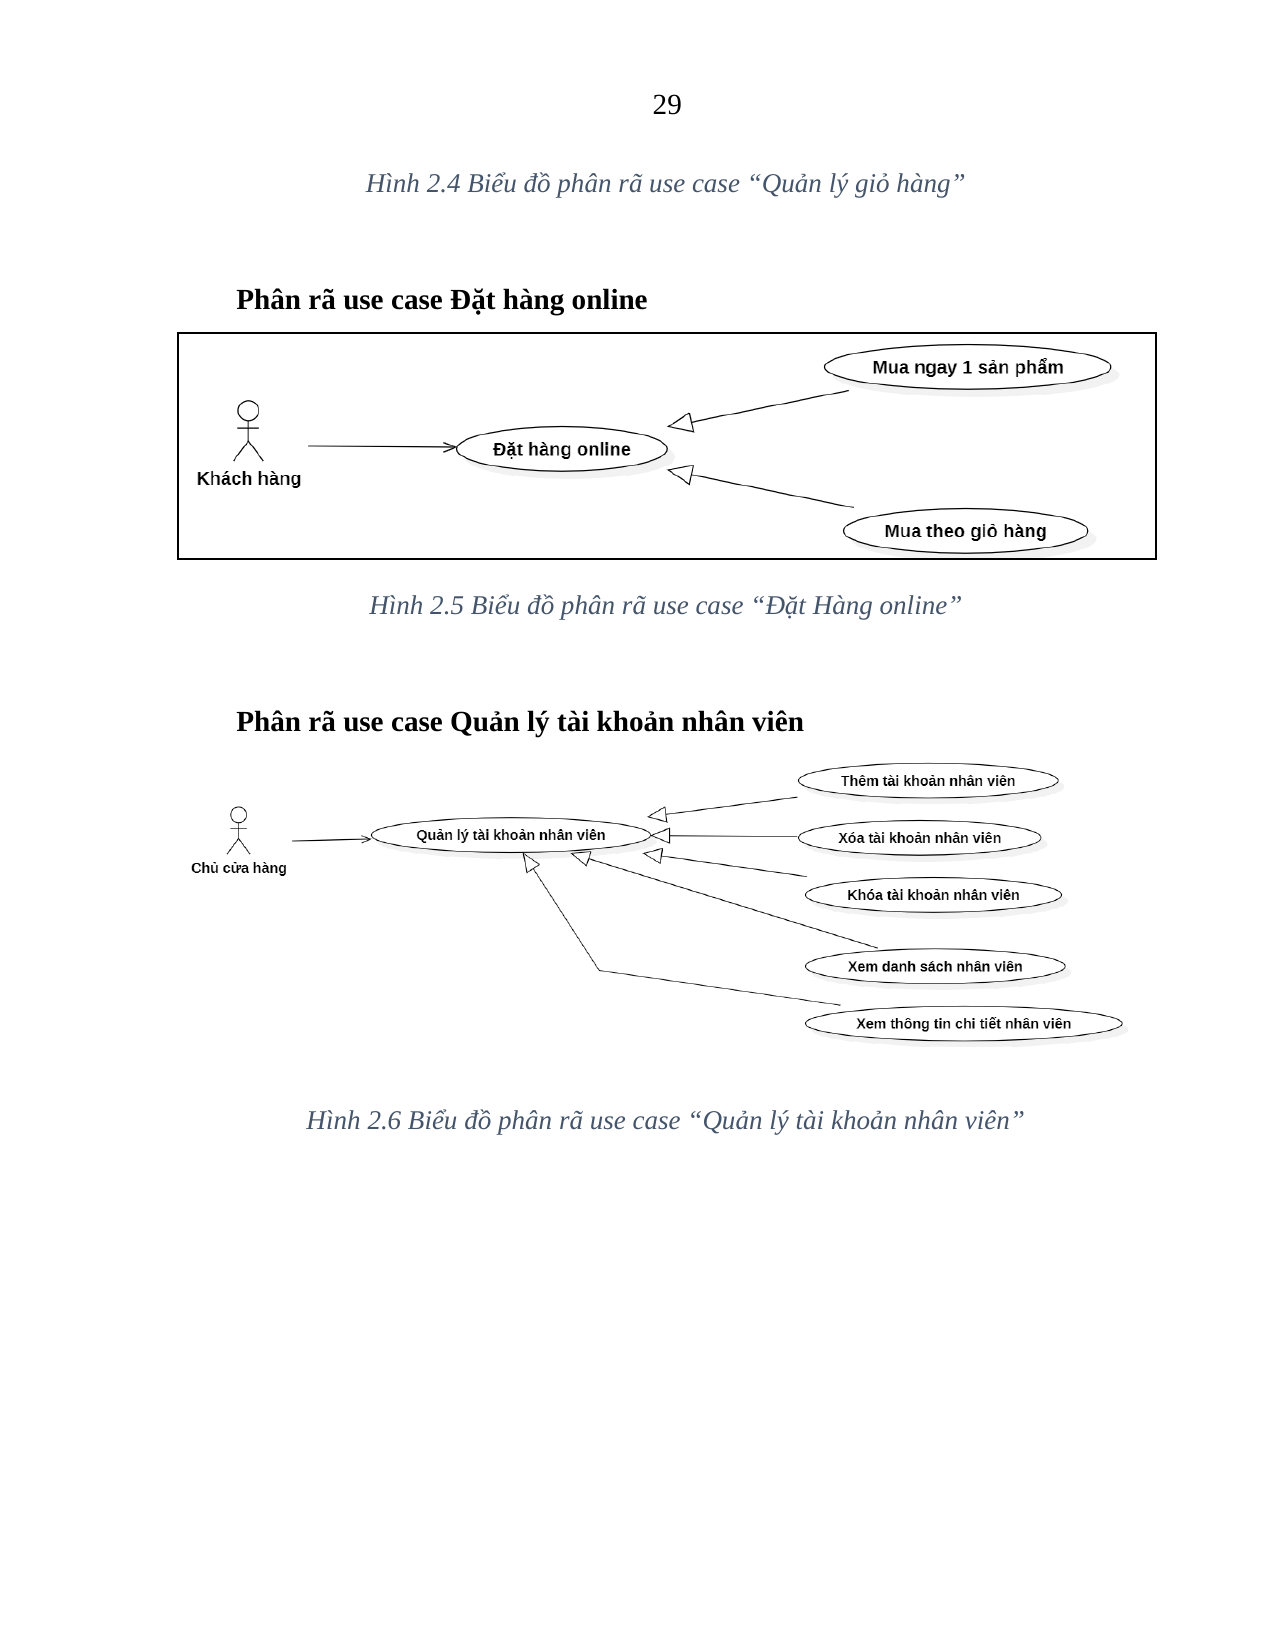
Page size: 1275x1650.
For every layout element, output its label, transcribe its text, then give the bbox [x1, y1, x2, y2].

text Phân rã use case Đặt hàng online [177, 282, 1157, 332]
text Hình 2.6 Biểu đồ phân rã use case “Quản lý tài khoản nhân viên” [177, 1104, 1157, 1136]
text Phân rã use case Quản lý tài khoản nhân viên [177, 704, 1157, 754]
text Hình 2.4 Biểu đồ phân rã use case “Quản lý giỏ hàng” [177, 167, 1157, 198]
text Hình 2.5 Biểu đồ phân rã use case “Đặt Hàng online” [177, 589, 1157, 620]
picture [179, 334, 1155, 558]
picture [177, 754, 1157, 1076]
